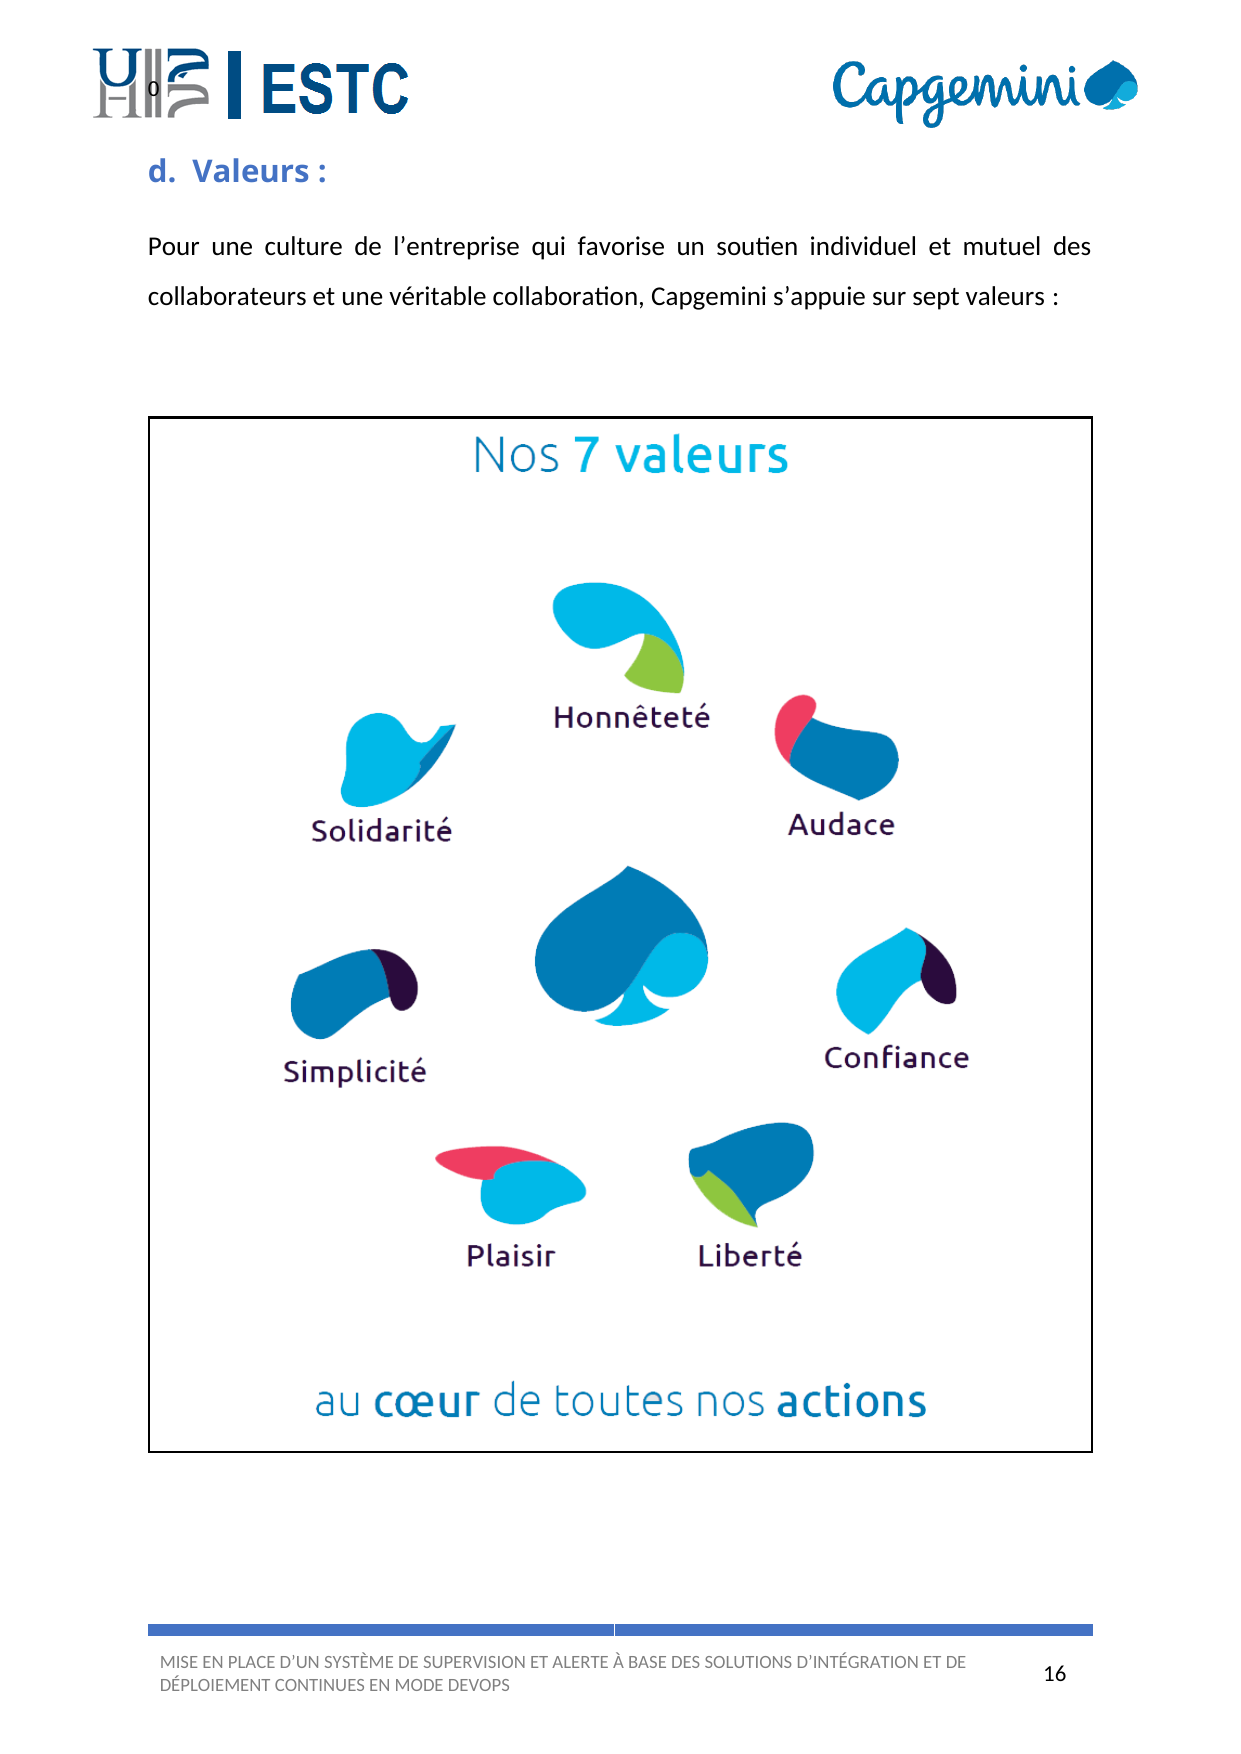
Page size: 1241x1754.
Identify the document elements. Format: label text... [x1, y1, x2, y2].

picture [833, 60, 1139, 128]
subtitle Valeurs : [148, 149, 1093, 191]
picture [150, 419, 1091, 1451]
picture [87, 40, 418, 136]
text Pour une culture de l’entreprise qui favorise un soutien individuel et mutuel des collaborateurs et une véritable collaboration, Capgemini s’appuie sur sept valeurs : [148, 229, 1093, 312]
